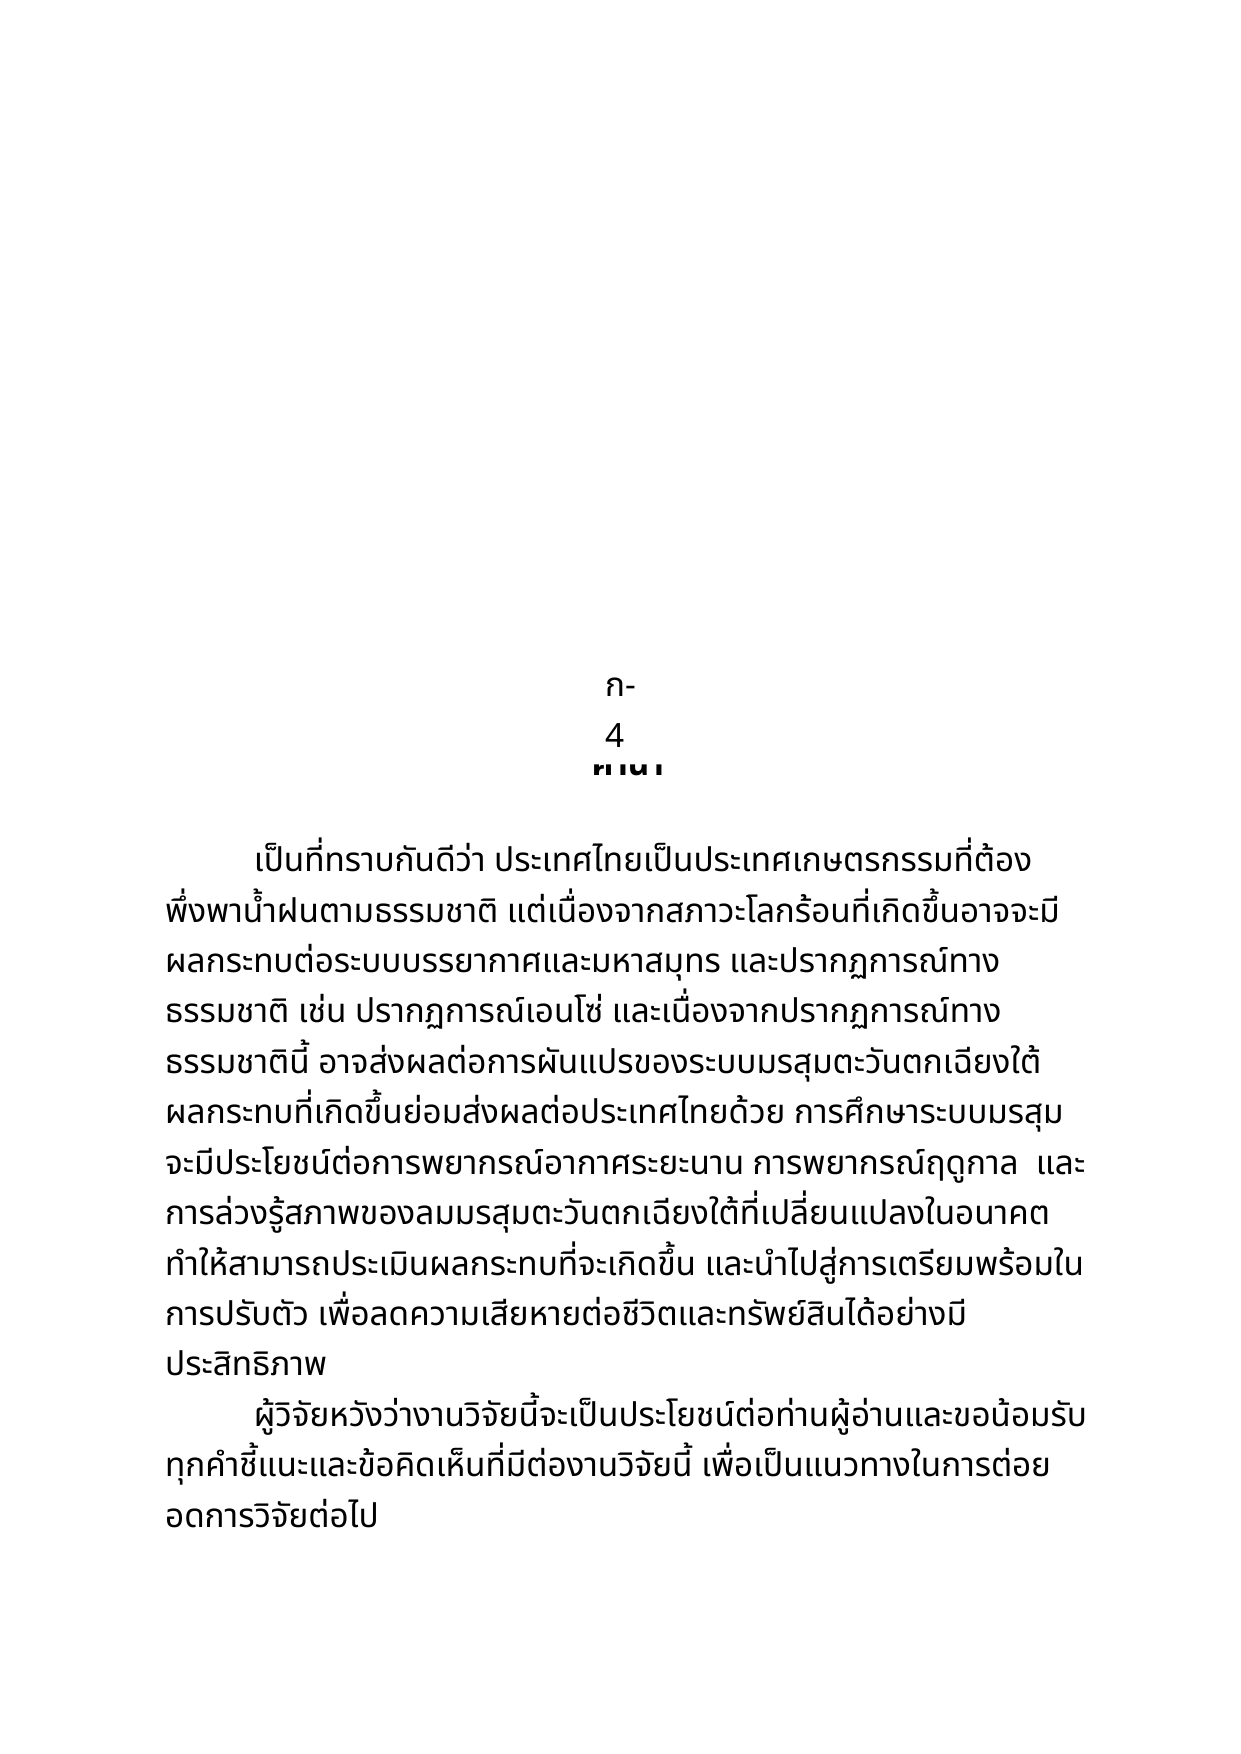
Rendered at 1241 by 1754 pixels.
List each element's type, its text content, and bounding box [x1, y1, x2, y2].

text คำนำ [165, 740, 1090, 791]
text ผู้วิจัยหวังว่างานวิจัยนี้จะเป็นประโยชน์ต่อท่านผู้อ่านและขอน้อมรับทุกคำชี้แนะและข้อคิดเห็นที่มีต่องานวิจัยนี้ เพื่อเป็นแนวทางในการต่อยอดการวิจัยต่อไป [165, 1391, 1090, 1542]
text เป็นที่ทราบกันดีว่า ประเทศไทยเป็นประเทศเกษตรกรรมที่ต้องพึ่งพาน้ำฝนตามธรรมชาติ แต่เนื่องจากสภาวะโลกร้อนที่เกิดขึ้นอาจจะมีผลกระทบต่อระบบบรรยากาศและมหาสมุทร และปรากฏการณ์ทางธรรมชาติ เช่น ปรากฏการณ์เอนโซ่ และเนื่องจากปรากฏการณ์ทางธรรมชาตินี้ อาจส่งผลต่อการผันแปรของระบบมรสุมตะวันตกเฉียงใต้ ผลกระทบที่เกิดขึ้นย่อมส่งผลต่อประเทศไทยด้วย การศึกษาระบบมรสุมจะมีประโยชน์ต่อการพยากรณ์อากาศระยะนาน การพยากรณ์ฤดูกาล และการล่วงรู้สภาพของลมมรสุมตะวันตกเฉียงใต้ที่เปลี่ยนแปลงในอนาคต ทำให้สามารถประเมินผลกระทบที่จะเกิดขึ้น และนำไปสู่การเตรียมพร้อมในการปรับตัว เพื่อลดความเสียหายต่อชีวิตและทรัพย์สินได้อย่างมีประสิทธิภาพ [165, 836, 1090, 1391]
